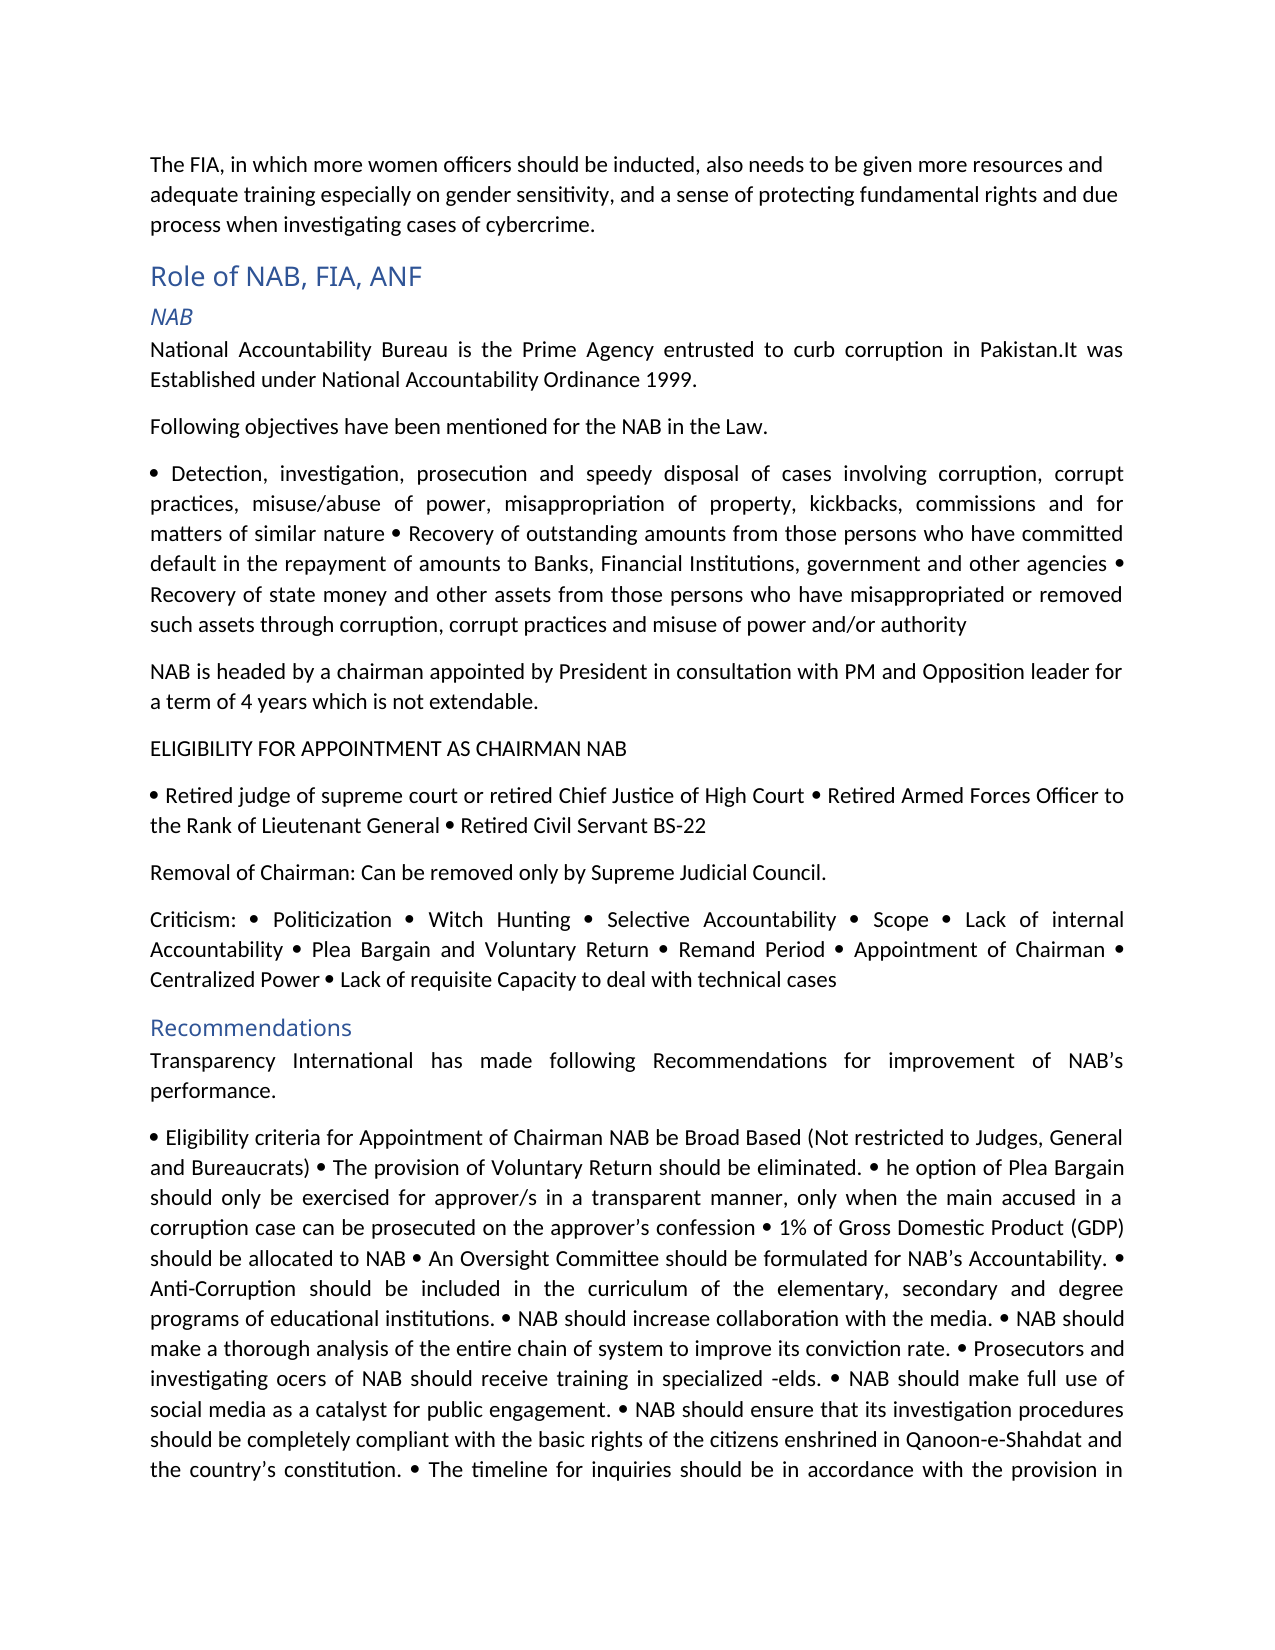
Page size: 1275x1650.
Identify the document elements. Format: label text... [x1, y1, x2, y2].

subtitle Recommendations [150, 1012, 1125, 1043]
text Removal of Chairman: Can be removed only by Supreme Judicial Council. [150, 858, 1125, 886]
subtitle Role of NAB, FIA, ANF [150, 257, 1125, 294]
text Following objectives have been mentioned for the NAB in the Law. [150, 412, 1125, 440]
text Detection, investigation, prosecution and speedy disposal of cases involving corruption, corrupt practices, misuse/abuse of power, misappropriation of property, kickbacks, commissions and for matters of similar nature Recovery of outstanding amounts from those persons who have committed default in the repayment of amounts to Banks, Financial Institutions, government and other agencies Recovery of state money and other assets from those persons who have misappropriated or removed such assets through corruption, corrupt practices and misuse of power and/or authority [150, 459, 1125, 638]
text NAB is headed by a chairman appointed by President in consultation with PM and Opposition leader for a term of 4 years which is not extendable. [150, 657, 1125, 715]
subtitle NAB [150, 301, 1125, 332]
text Transparency International has made following Recommendations for improvement of NAB’s performance. [150, 1046, 1125, 1104]
text Criticism: Politicization Witch Hunting Selective Accountability Scope Lack of internal Accountability Plea Bargain and Voluntary Return Remand Period Appointment of Chairman Centralized Power Lack of requisite Capacity to deal with technical cases [150, 905, 1125, 993]
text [150, 1123, 1125, 1483]
text The FIA, in which more women officers should be inducted, also needs to be given more resources and adequate training especially on gender sensitivity, and a sense of protecting fundamental rights and due process when investigating cases of cybercrime. [150, 150, 1125, 238]
text ELIGIBILITY FOR APPOINTMENT AS CHAIRMAN NAB [150, 734, 1125, 762]
text National Accountability Bureau is the Prime Agency entrusted to curb corruption in Pakistan.It was Established under National Accountability Ordinance 1999. [150, 335, 1125, 393]
text Retired judge of supreme court or retired Chief Justice of High Court Retired Armed Forces Officer to the Rank of Lieutenant General Retired Civil Servant BS-22 [150, 781, 1125, 839]
